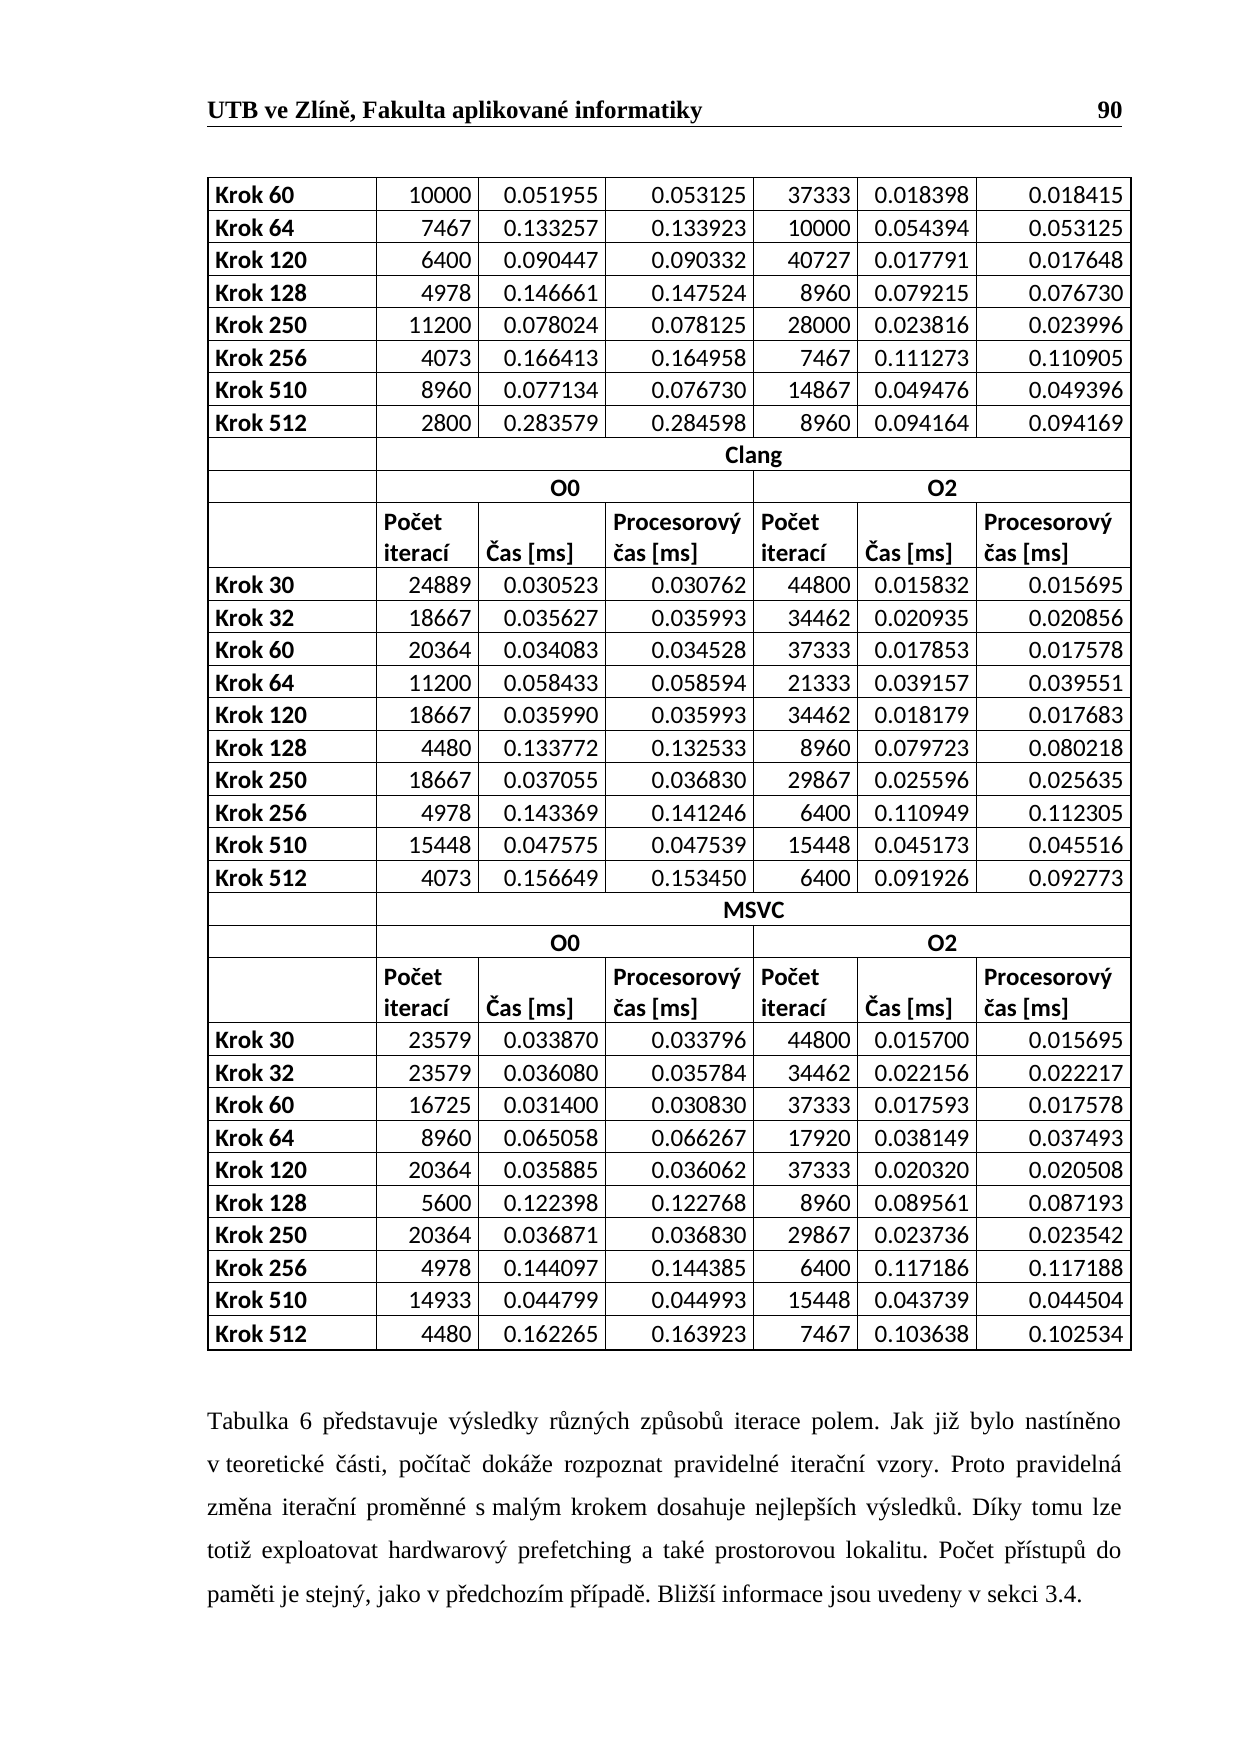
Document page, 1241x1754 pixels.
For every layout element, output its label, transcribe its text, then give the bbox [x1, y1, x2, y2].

table_cell 37333 [754, 633, 857, 665]
table_cell 0.015695 [977, 568, 1130, 600]
table_cell 0.049396 [977, 373, 1130, 405]
table_cell O2 [754, 926, 1130, 957]
table_cell 0.020935 [858, 601, 976, 632]
table_cell 15448 [377, 828, 478, 860]
table_cell 0.036830 [606, 1218, 753, 1250]
table_cell 6400 [377, 243, 478, 275]
table_cell 0.147524 [606, 276, 753, 307]
table_cell Krok 512 [209, 861, 376, 892]
table_cell 0.284598 [606, 406, 753, 437]
table_cell 20364 [377, 1153, 478, 1185]
table_cell 0.033796 [606, 1023, 753, 1055]
table_cell Krok 64 [209, 1121, 376, 1152]
table_cell 14933 [377, 1283, 478, 1315]
table_cell 0.020508 [977, 1153, 1130, 1185]
table_cell 0.053125 [606, 178, 753, 210]
table_cell 44800 [754, 1023, 857, 1055]
table_cell 4073 [377, 341, 478, 372]
table_cell 14867 [754, 373, 857, 405]
table_cell Procesorový čas [ms] [977, 958, 1130, 1022]
table_cell [209, 438, 376, 470]
table_cell 0.022217 [977, 1056, 1130, 1087]
table_cell 23579 [377, 1056, 478, 1087]
table_cell 0.283579 [479, 406, 605, 437]
table_cell 0.035990 [479, 698, 605, 730]
table_cell Krok 250 [209, 763, 376, 795]
table_cell Krok 510 [209, 1283, 376, 1315]
table_cell 4978 [377, 796, 478, 827]
table_cell 0.049476 [858, 373, 976, 405]
table_cell 6400 [754, 1251, 857, 1282]
table_cell 7467 [754, 1316, 857, 1348]
table_cell 8960 [377, 1121, 478, 1152]
table_cell Počet iterací [754, 958, 857, 1022]
table_cell 0.111273 [858, 341, 976, 372]
table_cell 8960 [377, 373, 478, 405]
table_cell 2800 [377, 406, 478, 437]
table_cell Krok 64 [209, 666, 376, 697]
table_cell 34462 [754, 1056, 857, 1087]
table_cell 6400 [754, 861, 857, 892]
table_cell Krok 256 [209, 341, 376, 372]
table_cell 7467 [377, 211, 478, 242]
table_cell 4073 [377, 861, 478, 892]
table_cell 0.020856 [977, 601, 1130, 632]
table_cell 0.094164 [858, 406, 976, 437]
table_cell Krok 30 [209, 568, 376, 600]
table_cell 15448 [754, 1283, 857, 1315]
table_cell Čas [ms] [479, 958, 605, 1022]
table_cell Krok 128 [209, 1186, 376, 1217]
table_cell 0.043739 [858, 1283, 976, 1315]
table_cell Krok 32 [209, 1056, 376, 1087]
table_cell 0.110949 [858, 796, 976, 827]
table_cell 0.066267 [606, 1121, 753, 1152]
table_cell 0.030762 [606, 568, 753, 600]
table_cell Krok 510 [209, 828, 376, 860]
table_cell Počet iterací [377, 503, 478, 567]
table_cell Čas [ms] [858, 503, 976, 567]
table_cell Krok 250 [209, 1218, 376, 1250]
table_cell 4480 [377, 1316, 478, 1348]
table_cell 0.015695 [977, 1023, 1130, 1055]
table_cell 0.110905 [977, 341, 1130, 372]
table_cell 0.102534 [977, 1316, 1130, 1348]
table_cell 18667 [377, 698, 478, 730]
table_cell O0 [377, 926, 753, 957]
table_cell 34462 [754, 698, 857, 730]
table_cell 0.017578 [977, 1088, 1130, 1120]
table_cell 0.091926 [858, 861, 976, 892]
table_cell 0.164958 [606, 341, 753, 372]
table_cell Čas [ms] [479, 503, 605, 567]
table_cell 0.090332 [606, 243, 753, 275]
table_cell 0.035784 [606, 1056, 753, 1087]
table_cell [209, 926, 376, 957]
table_cell 0.076730 [977, 276, 1130, 307]
table_cell 0.078125 [606, 308, 753, 340]
table_cell 0.144385 [606, 1251, 753, 1282]
table_cell Krok 510 [209, 373, 376, 405]
table_cell Krok 30 [209, 1023, 376, 1055]
table_cell Procesorový čas [ms] [977, 503, 1130, 567]
table_cell 18667 [377, 763, 478, 795]
table_cell 4480 [377, 731, 478, 762]
table_cell Krok 32 [209, 601, 376, 632]
table_cell 0.090447 [479, 243, 605, 275]
table_cell 5600 [377, 1186, 478, 1217]
table_cell 0.144097 [479, 1251, 605, 1282]
text Tabulka 6 představuje výsledky různých způsobů iterace polem. Jak již bylo nastíněno v teoretické části, počítač dokáže rozpoznat pravidelné iterační vzory. Proto pravidelná změna iterační proměnné s malým krokem dosahuje nejlepších výsledků. Díky tomu lze totiž exploatovat hardwarový prefetching a také prostorovou lokalitu. Počet přístupů do paměti je stejný, jako v předchozím případě. Bližší informace jsou uvedeny v sekci 3.4. [207, 1406, 1122, 1607]
table_cell 10000 [754, 211, 857, 242]
table_cell 20364 [377, 633, 478, 665]
table_cell Počet iterací [377, 958, 478, 1022]
table_cell 0.035993 [606, 601, 753, 632]
table_cell 0.163923 [606, 1316, 753, 1348]
table_cell 44800 [754, 568, 857, 600]
table_cell 40727 [754, 243, 857, 275]
table_cell 0.035627 [479, 601, 605, 632]
table_cell 0.035993 [606, 698, 753, 730]
table_cell 0.017593 [858, 1088, 976, 1120]
table_cell 0.143369 [479, 796, 605, 827]
table_cell 8960 [754, 406, 857, 437]
table_cell 16725 [377, 1088, 478, 1120]
table_cell 6400 [754, 796, 857, 827]
table_cell Krok 60 [209, 633, 376, 665]
table_cell Krok 60 [209, 178, 376, 210]
table_cell 0.038149 [858, 1121, 976, 1152]
table_cell 4978 [377, 276, 478, 307]
table_cell 0.122398 [479, 1186, 605, 1217]
table_cell 0.058433 [479, 666, 605, 697]
table_cell Krok 64 [209, 211, 376, 242]
table_cell Čas [ms] [858, 958, 976, 1022]
table_cell 0.132533 [606, 731, 753, 762]
table_cell 0.078024 [479, 308, 605, 340]
table_cell 0.079215 [858, 276, 976, 307]
table_cell 29867 [754, 763, 857, 795]
table_cell 0.079723 [858, 731, 976, 762]
table_cell Procesorový čas [ms] [606, 503, 753, 567]
table_cell 0.017578 [977, 633, 1130, 665]
table_cell 37333 [754, 1088, 857, 1120]
table_cell 0.018179 [858, 698, 976, 730]
table_cell 11200 [377, 308, 478, 340]
table_cell 0.117188 [977, 1251, 1130, 1282]
table_cell 0.036871 [479, 1218, 605, 1250]
table_cell Krok 256 [209, 1251, 376, 1282]
table_cell 0.103638 [858, 1316, 976, 1348]
table_cell Krok 128 [209, 276, 376, 307]
table_cell 0.037055 [479, 763, 605, 795]
table_cell 7467 [754, 341, 857, 372]
table_cell [209, 893, 376, 925]
table_cell Krok 120 [209, 1153, 376, 1185]
table_cell 0.023816 [858, 308, 976, 340]
table_cell 8960 [754, 731, 857, 762]
table_cell 37333 [754, 1153, 857, 1185]
table_cell 8960 [754, 276, 857, 307]
table_cell Krok 256 [209, 796, 376, 827]
table_cell 0.122768 [606, 1186, 753, 1217]
table_cell 0.039551 [977, 666, 1130, 697]
table_cell 0.017791 [858, 243, 976, 275]
table_cell MSVC [377, 893, 1130, 925]
table_cell 28000 [754, 308, 857, 340]
table_cell 0.156649 [479, 861, 605, 892]
table_cell Krok 120 [209, 698, 376, 730]
table_cell 0.023736 [858, 1218, 976, 1250]
table_cell 0.044993 [606, 1283, 753, 1315]
table_cell 0.053125 [977, 211, 1130, 242]
table_cell 0.036062 [606, 1153, 753, 1185]
table_cell Clang [377, 438, 1130, 470]
table_cell Krok 120 [209, 243, 376, 275]
table_cell 20364 [377, 1218, 478, 1250]
table_cell 0.015832 [858, 568, 976, 600]
table_cell 0.133772 [479, 731, 605, 762]
table_cell Krok 60 [209, 1088, 376, 1120]
table_cell 0.112305 [977, 796, 1130, 827]
table_cell 4978 [377, 1251, 478, 1282]
table_cell 0.030830 [606, 1088, 753, 1120]
table_cell 0.020320 [858, 1153, 976, 1185]
table_cell 0.018398 [858, 178, 976, 210]
table_cell 0.023542 [977, 1218, 1130, 1250]
table_cell 0.037493 [977, 1121, 1130, 1152]
table_cell 0.018415 [977, 178, 1130, 210]
table_cell 0.065058 [479, 1121, 605, 1152]
table_cell 0.022156 [858, 1056, 976, 1087]
table_cell 0.146661 [479, 276, 605, 307]
table_cell 0.117186 [858, 1251, 976, 1282]
table_cell 15448 [754, 828, 857, 860]
table_cell 0.017648 [977, 243, 1130, 275]
table_cell 0.087193 [977, 1186, 1130, 1217]
table_cell 0.030523 [479, 568, 605, 600]
table_cell 0.015700 [858, 1023, 976, 1055]
table_cell 0.017853 [858, 633, 976, 665]
table_cell 0.045173 [858, 828, 976, 860]
table_cell 17920 [754, 1121, 857, 1152]
table_cell [209, 471, 376, 502]
table_cell O0 [377, 471, 753, 502]
table_cell 37333 [754, 178, 857, 210]
table_cell 0.076730 [606, 373, 753, 405]
table_cell 11200 [377, 666, 478, 697]
table_cell 0.133923 [606, 211, 753, 242]
table_cell 8960 [754, 1186, 857, 1217]
table_cell [209, 503, 376, 567]
table_cell 0.025596 [858, 763, 976, 795]
table_cell [209, 958, 376, 1022]
table_cell Procesorový čas [ms] [606, 958, 753, 1022]
table_cell 0.077134 [479, 373, 605, 405]
table_cell 0.080218 [977, 731, 1130, 762]
table_cell 0.025635 [977, 763, 1130, 795]
table_cell 0.017683 [977, 698, 1130, 730]
table_cell Krok 512 [209, 1316, 376, 1348]
table_cell 0.036080 [479, 1056, 605, 1087]
table_cell 23579 [377, 1023, 478, 1055]
table_cell 0.166413 [479, 341, 605, 372]
table_cell Krok 128 [209, 731, 376, 762]
table_cell 0.054394 [858, 211, 976, 242]
table_cell 0.045516 [977, 828, 1130, 860]
table_cell 0.023996 [977, 308, 1130, 340]
table_cell 29867 [754, 1218, 857, 1250]
table_cell 0.047539 [606, 828, 753, 860]
table_cell 0.039157 [858, 666, 976, 697]
table_cell 10000 [377, 178, 478, 210]
table_cell Krok 250 [209, 308, 376, 340]
table_cell 24889 [377, 568, 478, 600]
table_cell 0.051955 [479, 178, 605, 210]
table_cell 0.047575 [479, 828, 605, 860]
table_cell 18667 [377, 601, 478, 632]
table_cell 0.033870 [479, 1023, 605, 1055]
table_cell 0.035885 [479, 1153, 605, 1185]
table_cell 0.094169 [977, 406, 1130, 437]
table_cell 21333 [754, 666, 857, 697]
table_cell 0.162265 [479, 1316, 605, 1348]
table_cell 0.044799 [479, 1283, 605, 1315]
table_cell O2 [754, 471, 1130, 502]
table_cell 0.089561 [858, 1186, 976, 1217]
table_cell 0.036830 [606, 763, 753, 795]
table_cell 0.034528 [606, 633, 753, 665]
table_cell 0.031400 [479, 1088, 605, 1120]
table_cell 0.092773 [977, 861, 1130, 892]
table_cell 0.058594 [606, 666, 753, 697]
table_cell 0.044504 [977, 1283, 1130, 1315]
table_cell 0.141246 [606, 796, 753, 827]
table_cell 34462 [754, 601, 857, 632]
table_cell Krok 512 [209, 406, 376, 437]
table_cell Počet iterací [754, 503, 857, 567]
table_cell 0.133257 [479, 211, 605, 242]
table_cell 0.153450 [606, 861, 753, 892]
table_cell 0.034083 [479, 633, 605, 665]
